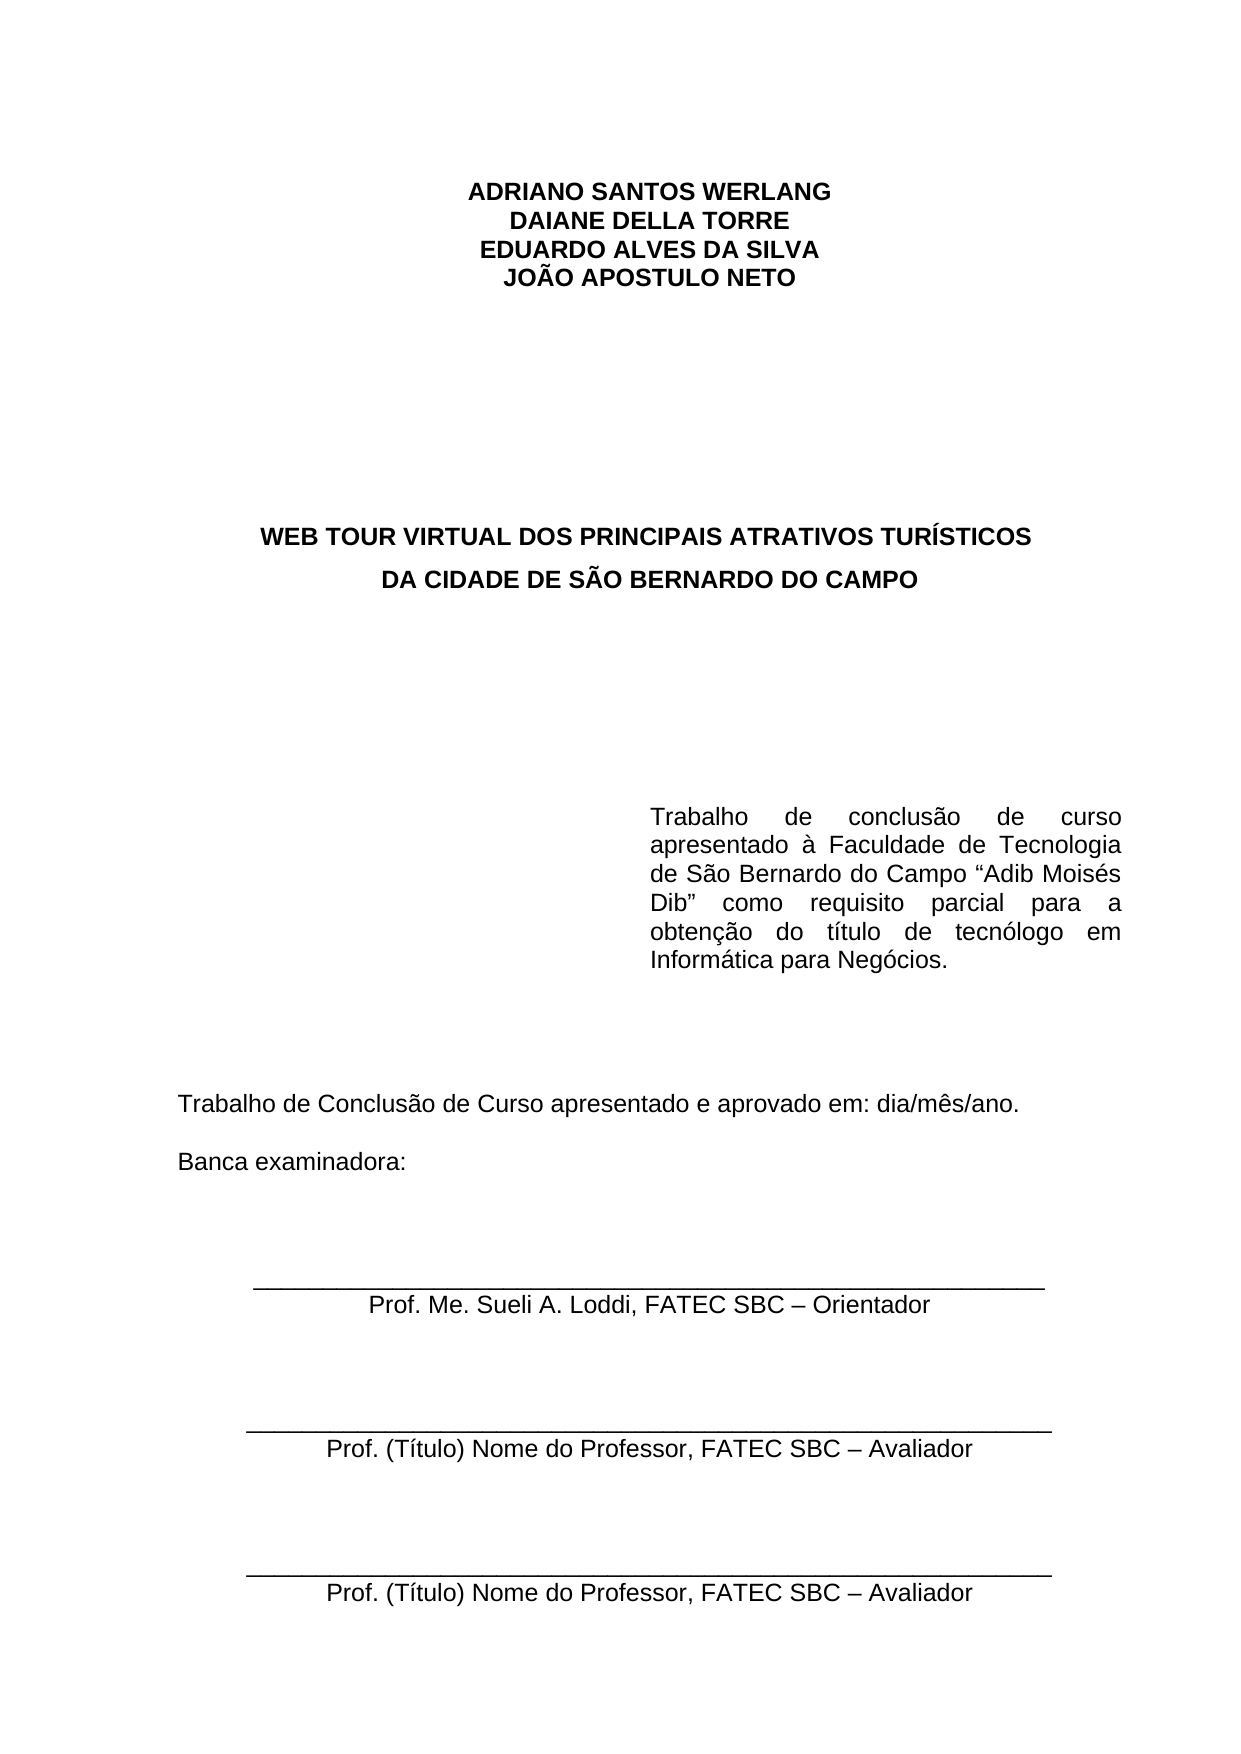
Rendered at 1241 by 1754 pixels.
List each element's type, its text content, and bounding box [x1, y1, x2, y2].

text __________________________________________________________ [177, 1549, 1122, 1578]
text WEB TOUR VIRTUAL DOS PRINCIPAIS ATRATIVOS TURÍSTICOS DA CIDADE DE SÃO BERNARDO DO CAMPO [177, 522, 1122, 594]
text ADRIANO SANTOS WERLANG [177, 177, 1122, 206]
text __________________________________________________________ [177, 1406, 1122, 1434]
text EDUARDO ALVES DA SILVA [177, 235, 1122, 263]
text Banca examinadora: [177, 1147, 1122, 1176]
text Prof. (Título) Nome do Professor, FATEC SBC – Avaliador [177, 1578, 1122, 1607]
text Prof. (Título) Nome do Professor, FATEC SBC – Avaliador [177, 1434, 1122, 1463]
text JOÃO APOSTULO NETO [177, 263, 1122, 292]
text Prof. Me. Sueli A. Loddi, FATEC SBC – Orientador [177, 1291, 1122, 1319]
text DAIANE DELLA TORRE [177, 206, 1122, 235]
text Trabalho de conclusão de curso apresentado à Faculdade de Tecnologia de São Bernardo do Campo “Adib Moisés Dib” como requisito parcial para a obtenção do título de tecnólogo em Informática para Negócios. [650, 802, 1122, 974]
text Trabalho de Conclusão de Curso apresentado e aprovado em: dia/mês/ano. [177, 1089, 1122, 1118]
text _________________________________________________________ [177, 1262, 1122, 1291]
